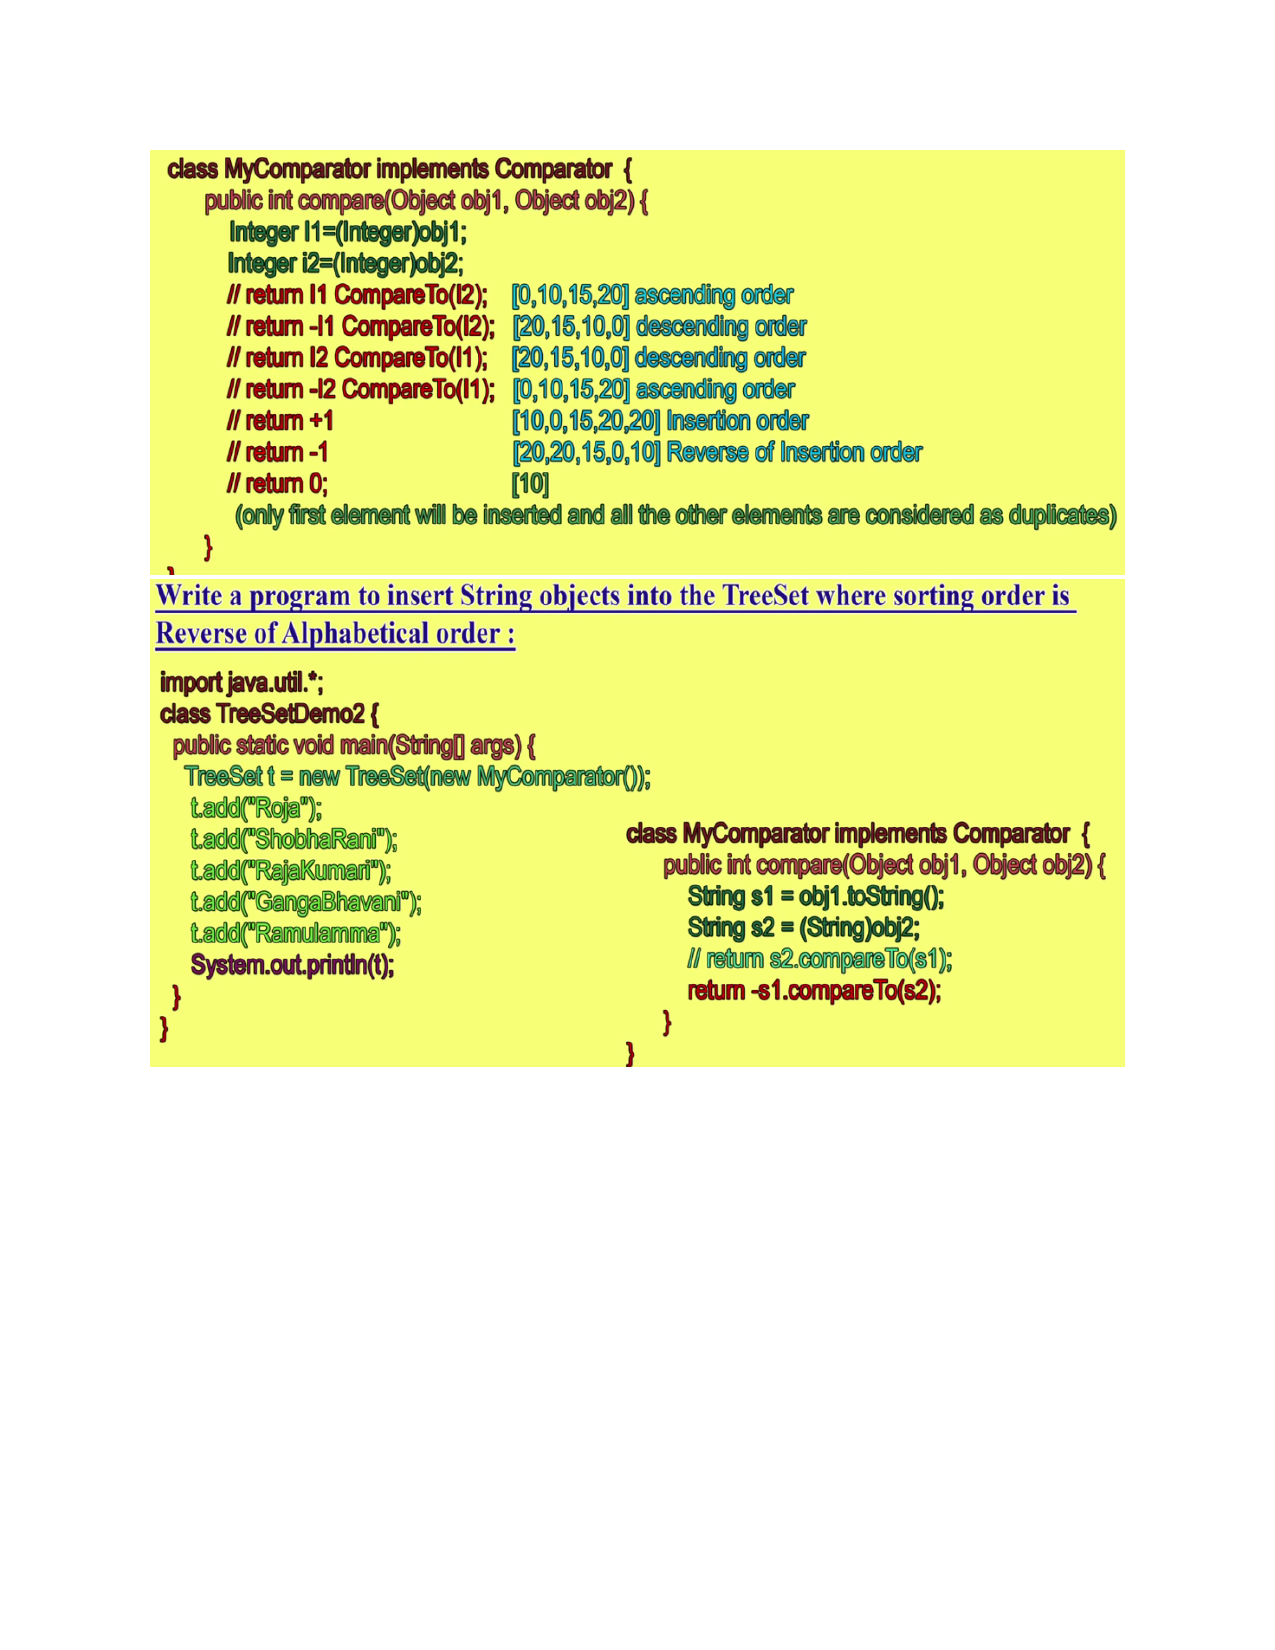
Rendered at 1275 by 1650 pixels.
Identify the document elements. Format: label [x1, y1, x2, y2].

picture [150, 579, 1125, 1067]
picture [150, 150, 1125, 575]
